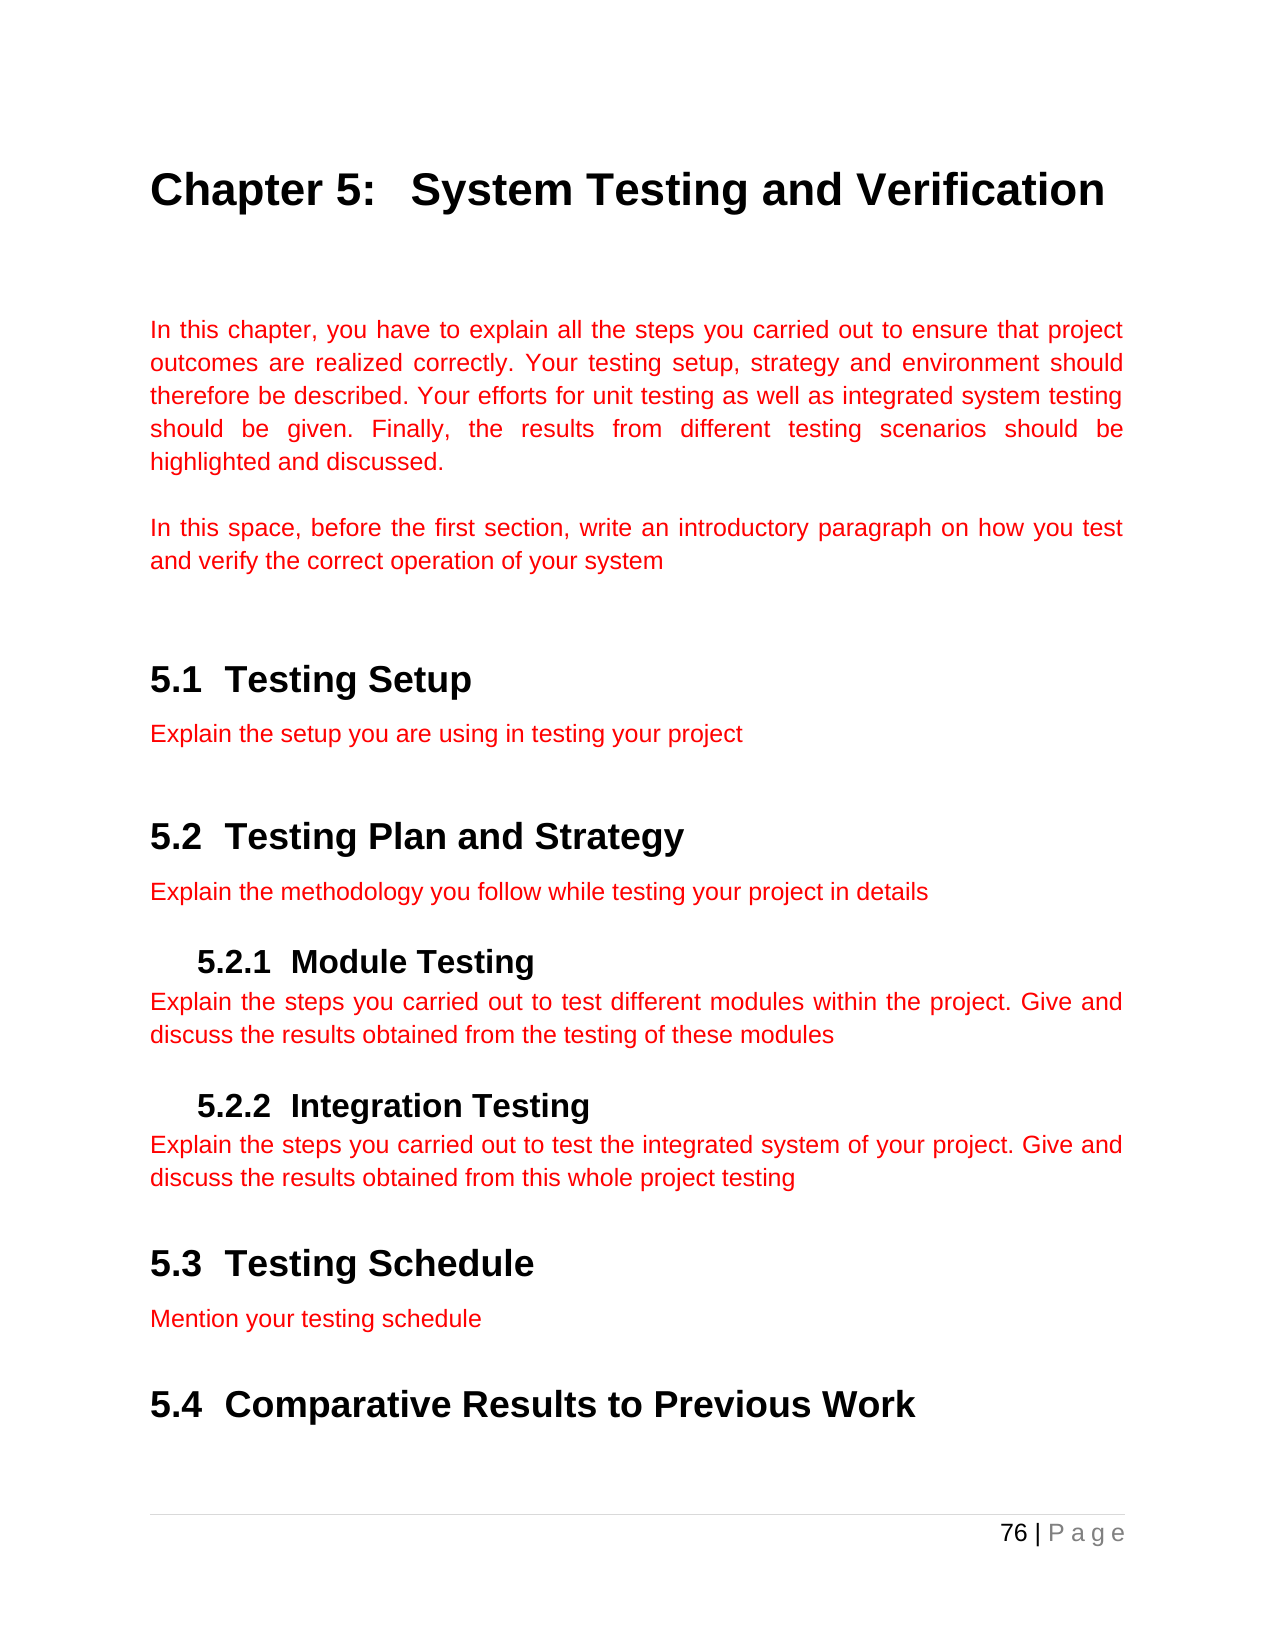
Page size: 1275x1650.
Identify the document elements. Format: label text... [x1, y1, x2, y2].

text Explain the setup you are using in testing your project [150, 719, 1125, 748]
subtitle Testing Setup [150, 657, 1125, 700]
text Explain the steps you carried out to test the integrated system of your project. Give and discuss the results obtained from this whole project testing [150, 1130, 1125, 1192]
subtitle Comparative Results to Previous Work [150, 1382, 1125, 1425]
text In this chapter, you have to explain all the steps you carried out to ensure that project outcomes are realized correctly. Your testing setup, strategy and environment should therefore be described. Your efforts for unit testing as well as integrated system testing should be given. Finally, the results from different testing scenarios should be highlighted and discussed. [150, 314, 1125, 475]
subtitle Testing Schedule [150, 1242, 1125, 1285]
text In this space, before the first section, write an introductory paragraph on how you test and verify the correct operation of your system [150, 513, 1125, 574]
subtitle Module Testing [197, 943, 1125, 981]
subtitle System Testing and Verification [150, 162, 1125, 215]
text Mention your testing schedule [150, 1304, 1125, 1332]
text Explain the steps you carried out to test different modules within the project. Give and discuss the results obtained from the testing of these modules [150, 987, 1125, 1048]
text Explain the methodology you follow while testing your project in details [150, 877, 1125, 905]
subtitle Integration Testing [197, 1086, 1125, 1124]
subtitle Testing Plan and Strategy [150, 814, 1125, 858]
